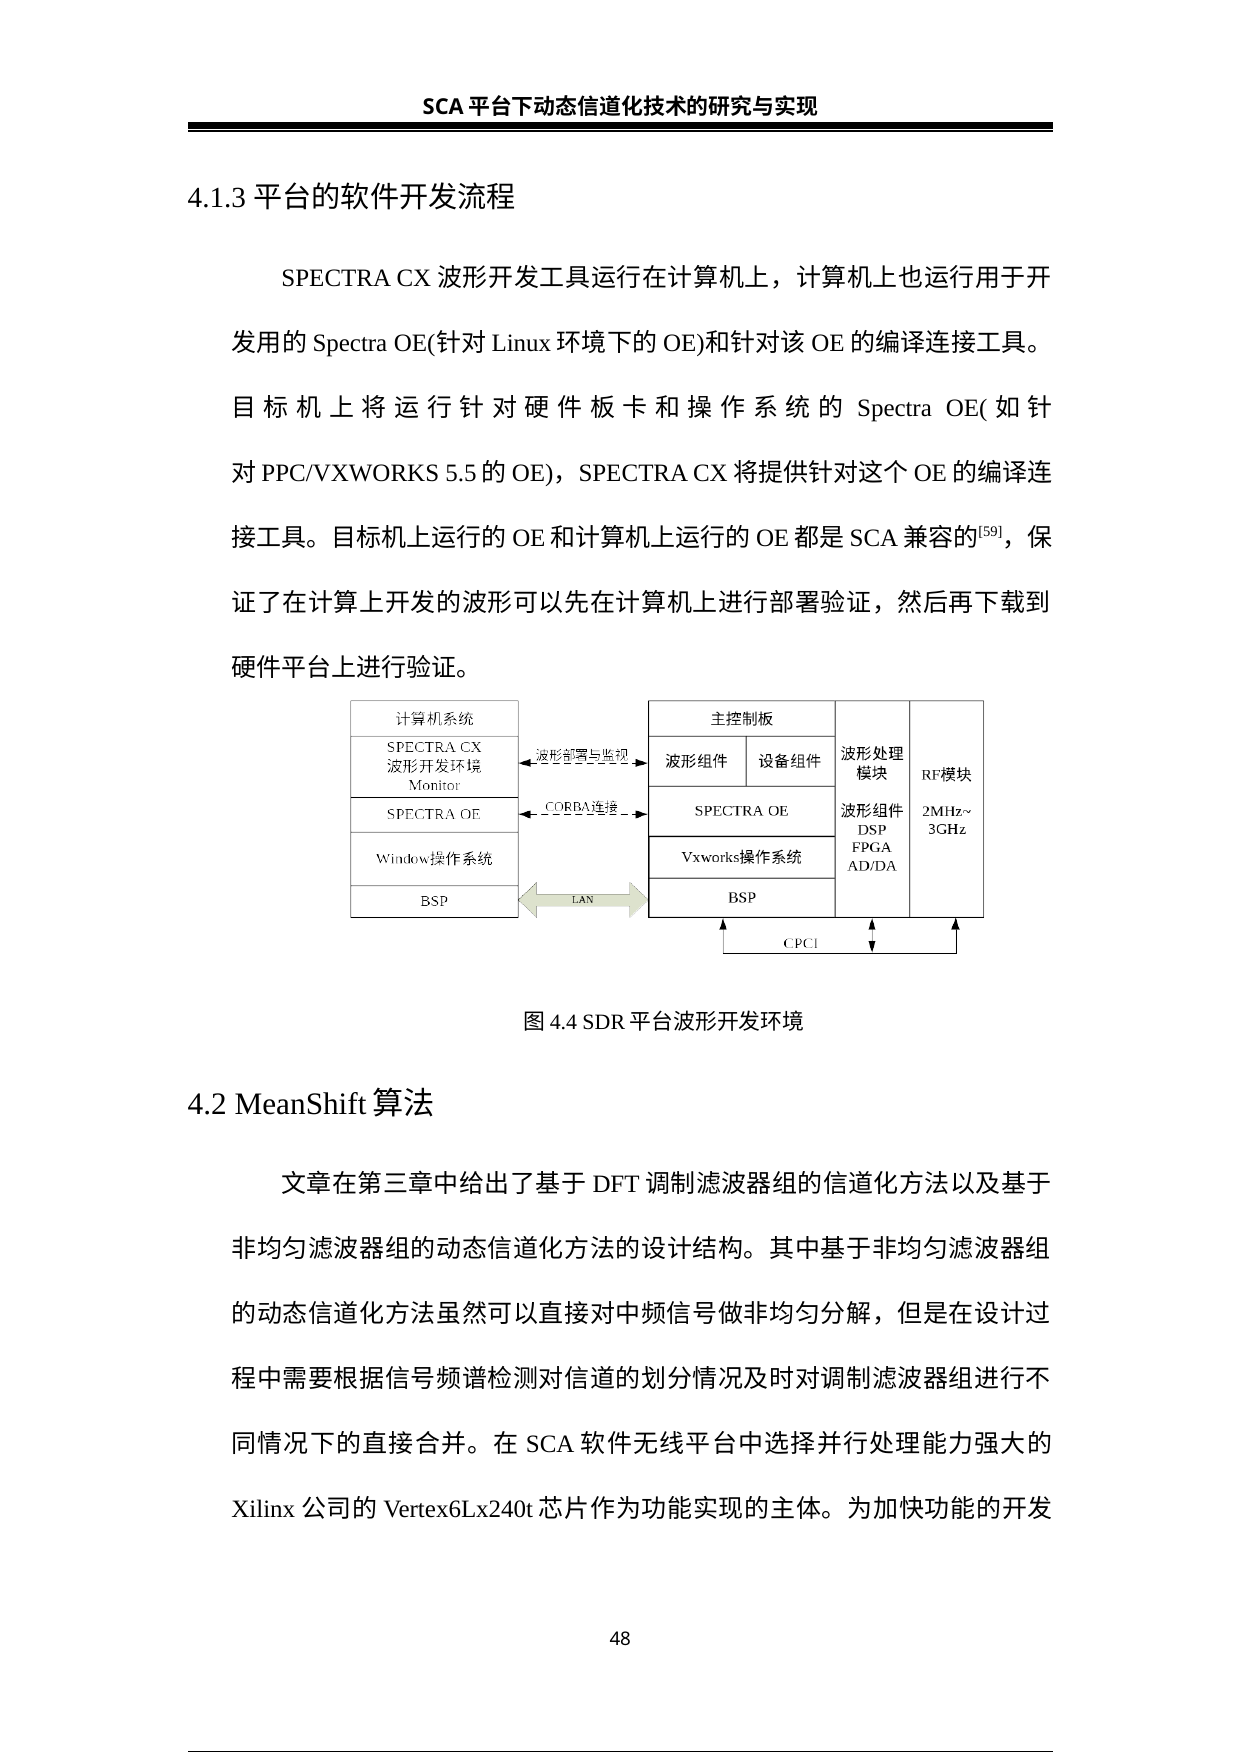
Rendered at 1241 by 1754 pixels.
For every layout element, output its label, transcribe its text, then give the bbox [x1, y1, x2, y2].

text SPECTRA CX波形开发工具运行在计算机上，计算机上也运行用于开发用的Spectra OE(针对Linux环境下的OE)和针对该OE的编译连接工具。目标机上将运行针对硬件板卡和操作系统的Spectra OE(如针对PPC/VXWORKS 5.5的OE)，SPECTRA CX将提供针对这个OE的编译连接工具。目标机上运行的OE和计算机上运行的OE都是SCA兼容的[59]，保证了在计算上开发的波形可以先在计算机上进行部署验证，然后再下载到硬件平台上进行验证。 [231, 243, 1053, 698]
text 图4.4 SDR平台波形开发环境 [231, 1003, 1053, 1036]
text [231, 1149, 1053, 1539]
subtitle 4.1.3 平台的软件开发流程 [187, 162, 1053, 227]
subtitle 4.2 MeanShift算法 [187, 1068, 1053, 1133]
